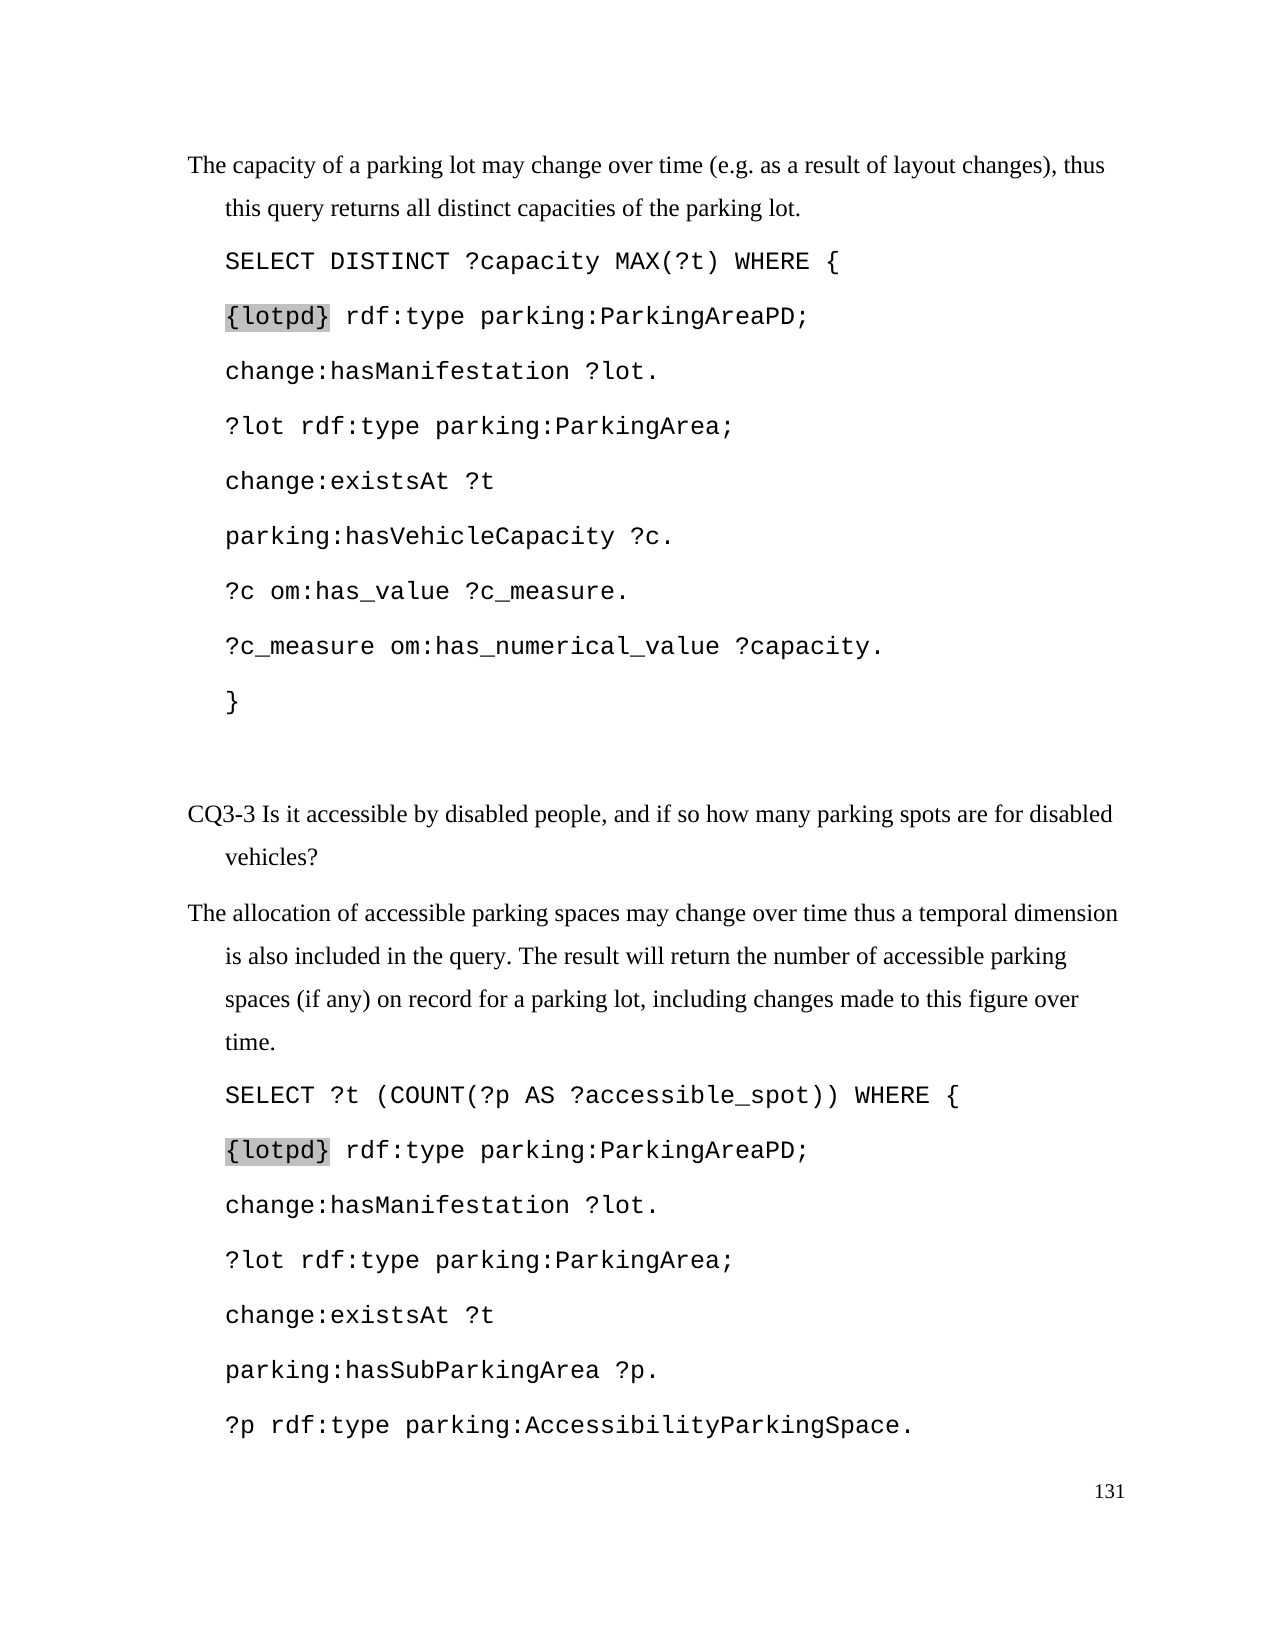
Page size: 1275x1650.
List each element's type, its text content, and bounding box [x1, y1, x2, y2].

text SELECT DISTINCT ?capacity MAX(?t) WHERE { [225, 249, 1125, 277]
text {lotpd} rdf:type parking:ParkingAreaPD; [330, 1138, 1125, 1166]
text The capacity of a parking lot may change over time (e.g. as a result of layout changes), thus this query returns all distinct capacities of the parking lot. [187, 150, 1125, 222]
text The allocation of accessible parking spaces may change over time thus a temporal dimension is also included in the query. The result will return the number of accessible parking spaces (if any) on record for a parking lot, including changes made to this figure over time. [187, 898, 1125, 1056]
text change:existsAt ?t [225, 469, 1125, 497]
text ?c om:has_value ?c_measure. [225, 579, 1125, 607]
text } [225, 689, 1125, 717]
text SELECT ?t (COUNT(?p AS ?accessible_spot)) WHERE { [225, 1083, 1125, 1111]
text ?c_measure om:has_numerical_value ?capacity. [225, 634, 1125, 662]
text change:existsAt ?t [225, 1303, 1125, 1331]
text ?lot rdf:type parking:ParkingArea; [225, 414, 1125, 442]
text change:hasManifestation ?lot. [225, 359, 1125, 387]
text ?p rdf:type parking:AccessibilityParkingSpace. [225, 1413, 1125, 1441]
text {lotpd} rdf:type parking:ParkingAreaPD; [330, 304, 1125, 332]
text CQ3-3 Is it accessible by disabled people, and if so how many parking spots are for disabled vehicles? [187, 799, 1125, 871]
text parking:hasSubParkingArea ?p. [225, 1358, 1125, 1386]
text parking:hasVehicleCapacity ?c. [225, 524, 1125, 552]
text ?lot rdf:type parking:ParkingArea; [225, 1248, 1125, 1276]
text change:hasManifestation ?lot. [225, 1193, 1125, 1221]
